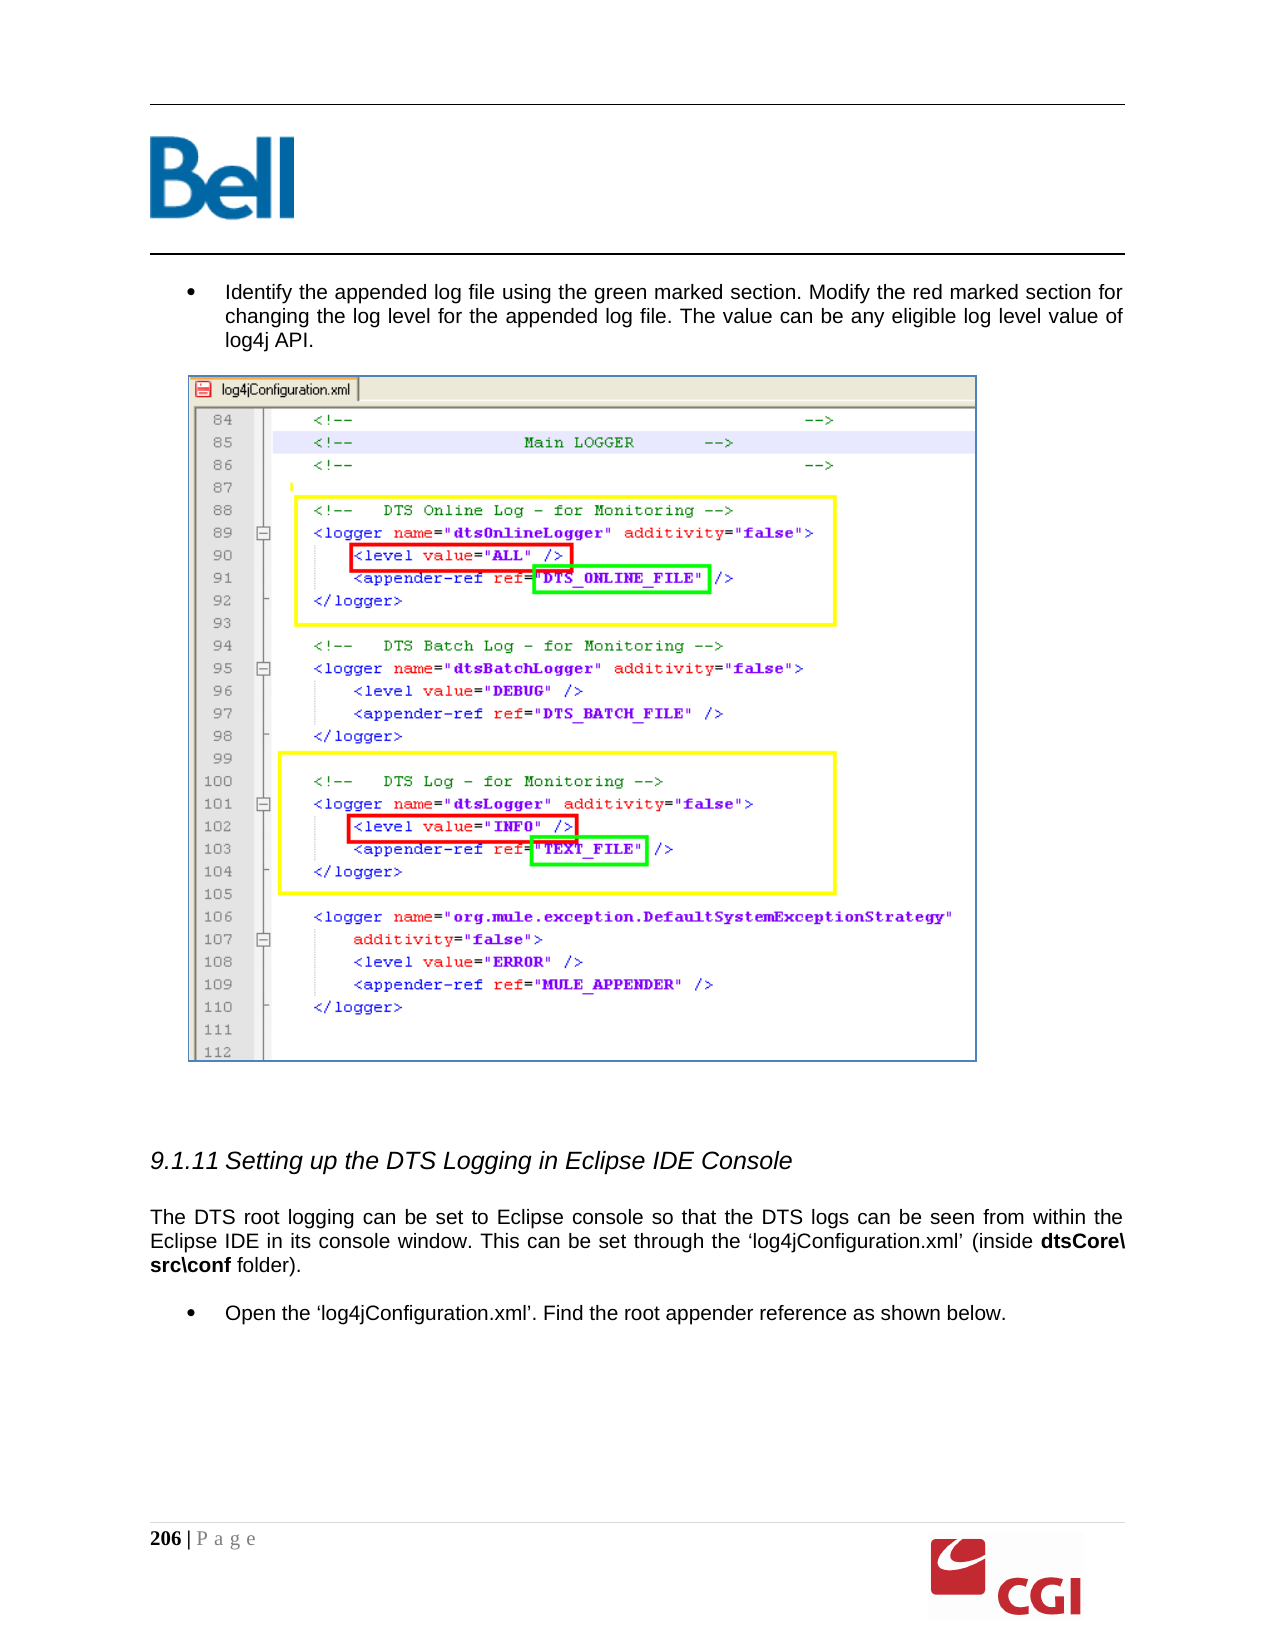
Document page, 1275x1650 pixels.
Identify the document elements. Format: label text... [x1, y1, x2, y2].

picture [927, 1533, 1084, 1620]
picture [189, 377, 975, 1060]
list Identify the appended log file using the green marked section. Modify the red marked section for changing the log level for the appended log file. The value can be any eligible log level value of log4j API. [187, 279, 1125, 351]
subtitle Setting up the DTS Logging in Eclipse IDE Console [150, 1146, 1125, 1175]
picture [150, 136, 294, 222]
text The DTS root logging can be set to Eclipse console so that the DTS logs can be seen from within the Eclipse IDE in its console window. This can be set through the ‘log4jConfiguration.xml’ (inside dtsCore\src\conf folder). [150, 1205, 1125, 1277]
list Open the ‘log4jConfiguration.xml’. Find the root appender reference as shown below. [187, 1301, 1125, 1325]
